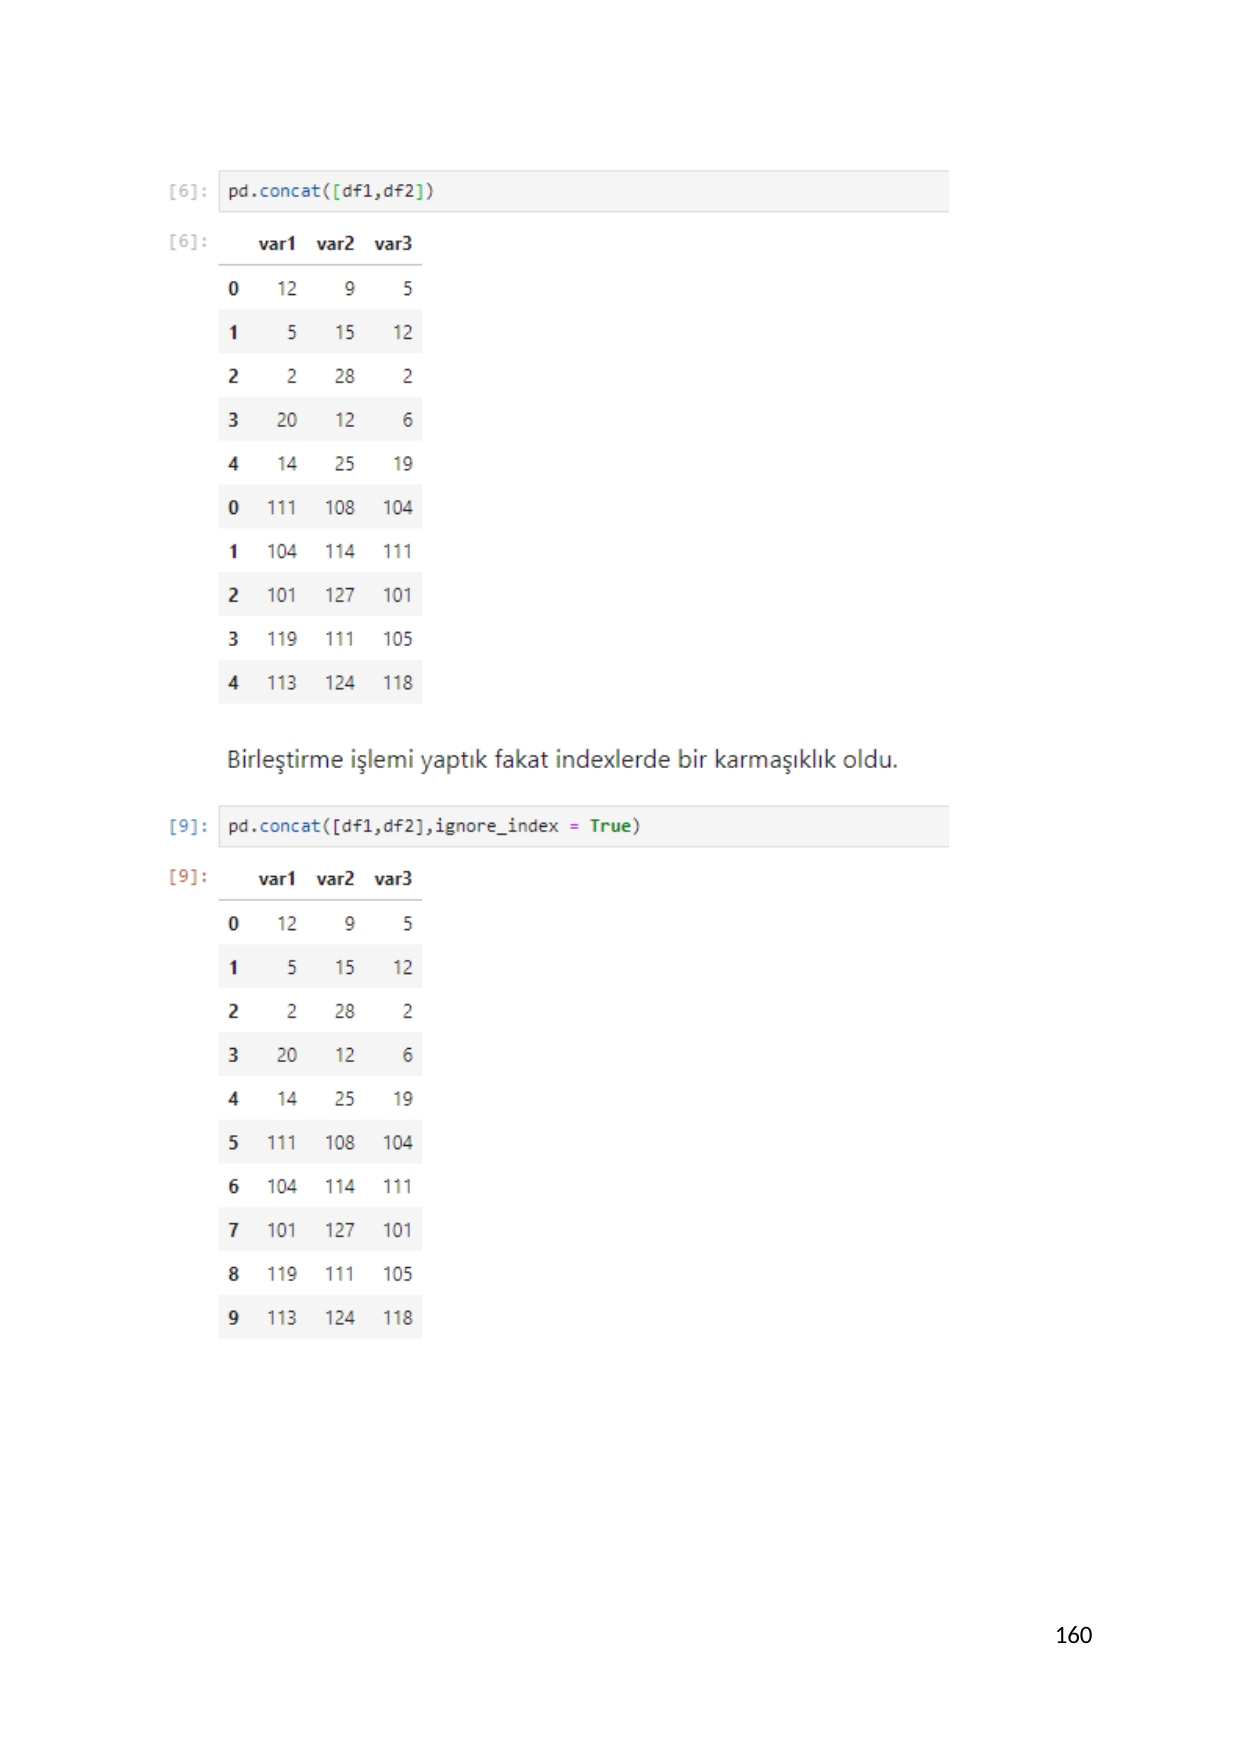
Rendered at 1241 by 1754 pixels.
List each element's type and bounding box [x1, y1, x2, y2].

picture [147, 147, 950, 1364]
